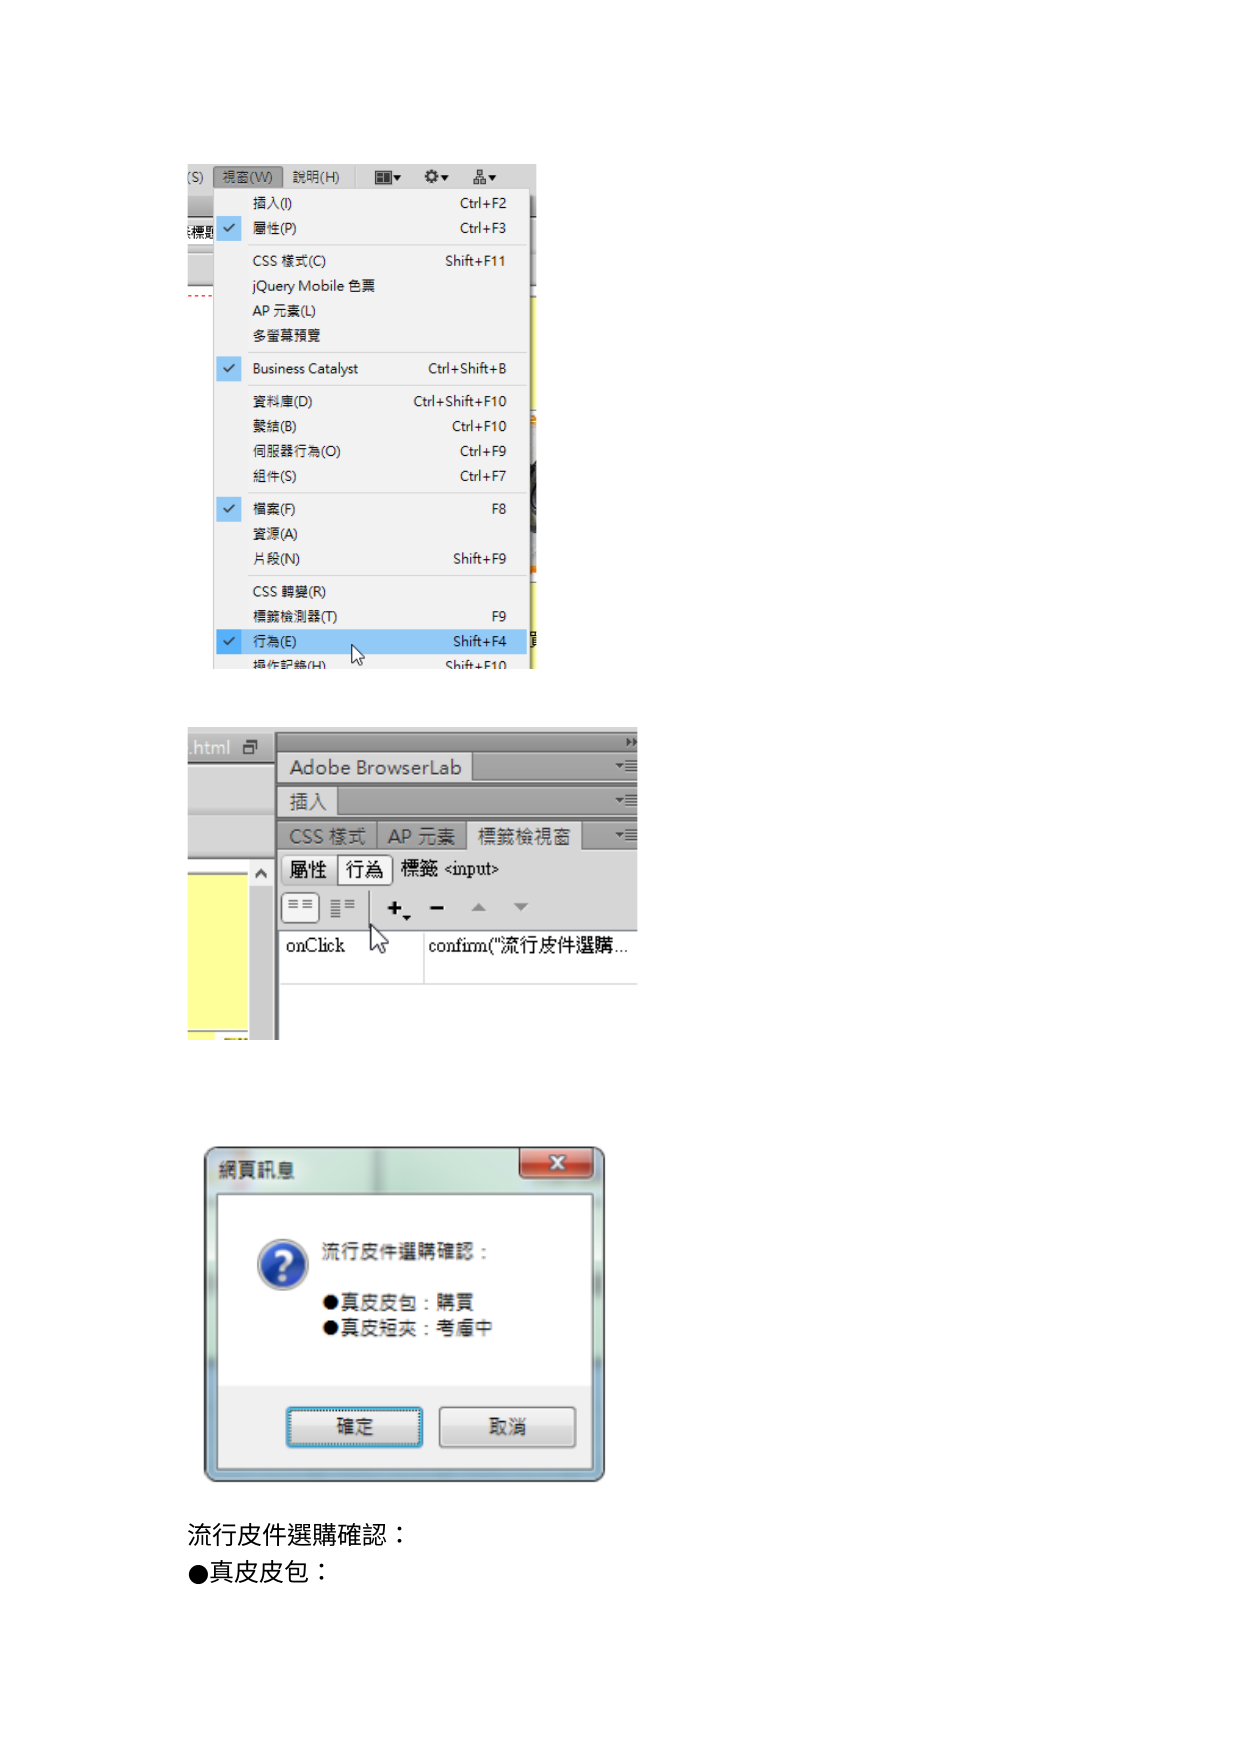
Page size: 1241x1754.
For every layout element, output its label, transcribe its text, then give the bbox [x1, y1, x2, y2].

picture [187, 164, 537, 669]
text 流行皮件選購確認： [187, 1514, 1053, 1552]
text ●真皮皮包： [187, 1552, 1053, 1589]
picture [187, 727, 638, 1040]
